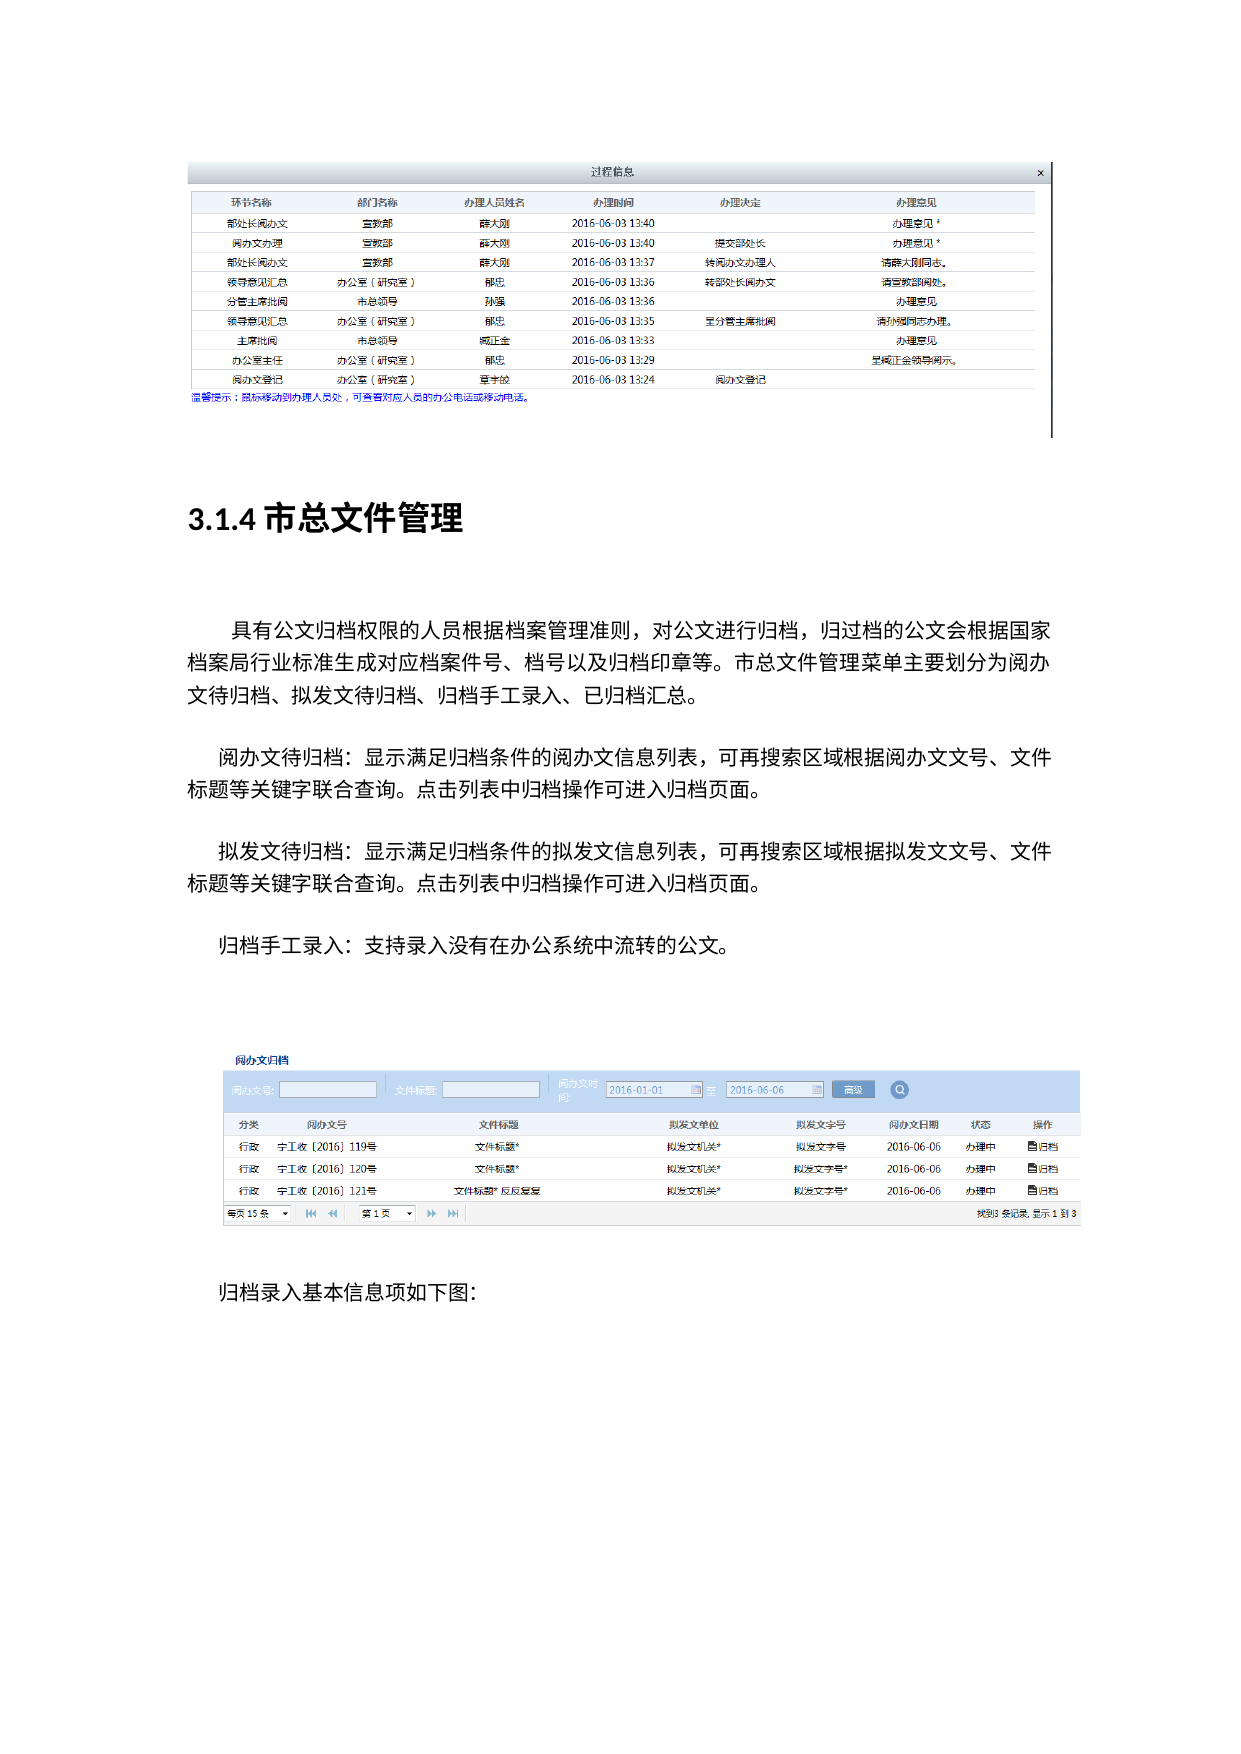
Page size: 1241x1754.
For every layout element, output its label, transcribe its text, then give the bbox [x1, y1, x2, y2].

text 拟发文待归档：显示满足归档条件的拟发文信息列表，可再搜索区域根据拟发文文号、文件标题等关键字联合查询。点击列表中归档操作可进入归档页面。 [187, 834, 1053, 899]
text 具有公文归档权限的人员根据档案管理准则，对公文进行归档，归过档的公文会根据国家档案局行业标准生成对应档案件号、档号以及归档印章等。市总文件管理菜单主要划分为阅办文待归档、拟发文待归档、归档手工录入、已归档汇总。 [187, 613, 1053, 710]
text 归档手工录入：支持录入没有在办公系统中流转的公文。 [187, 928, 1053, 960]
text 阅办文待归档：显示满足归档条件的阅办文信息列表，可再搜索区域根据阅办文文号、文件标题等关键字联合查询。点击列表中归档操作可进入归档页面。 [187, 739, 1053, 804]
picture [220, 1051, 1086, 1227]
picture [187, 162, 1053, 438]
text 市总文件管理 [187, 484, 1053, 549]
text 归档录入基本信息项如下图： [187, 1275, 1053, 1308]
